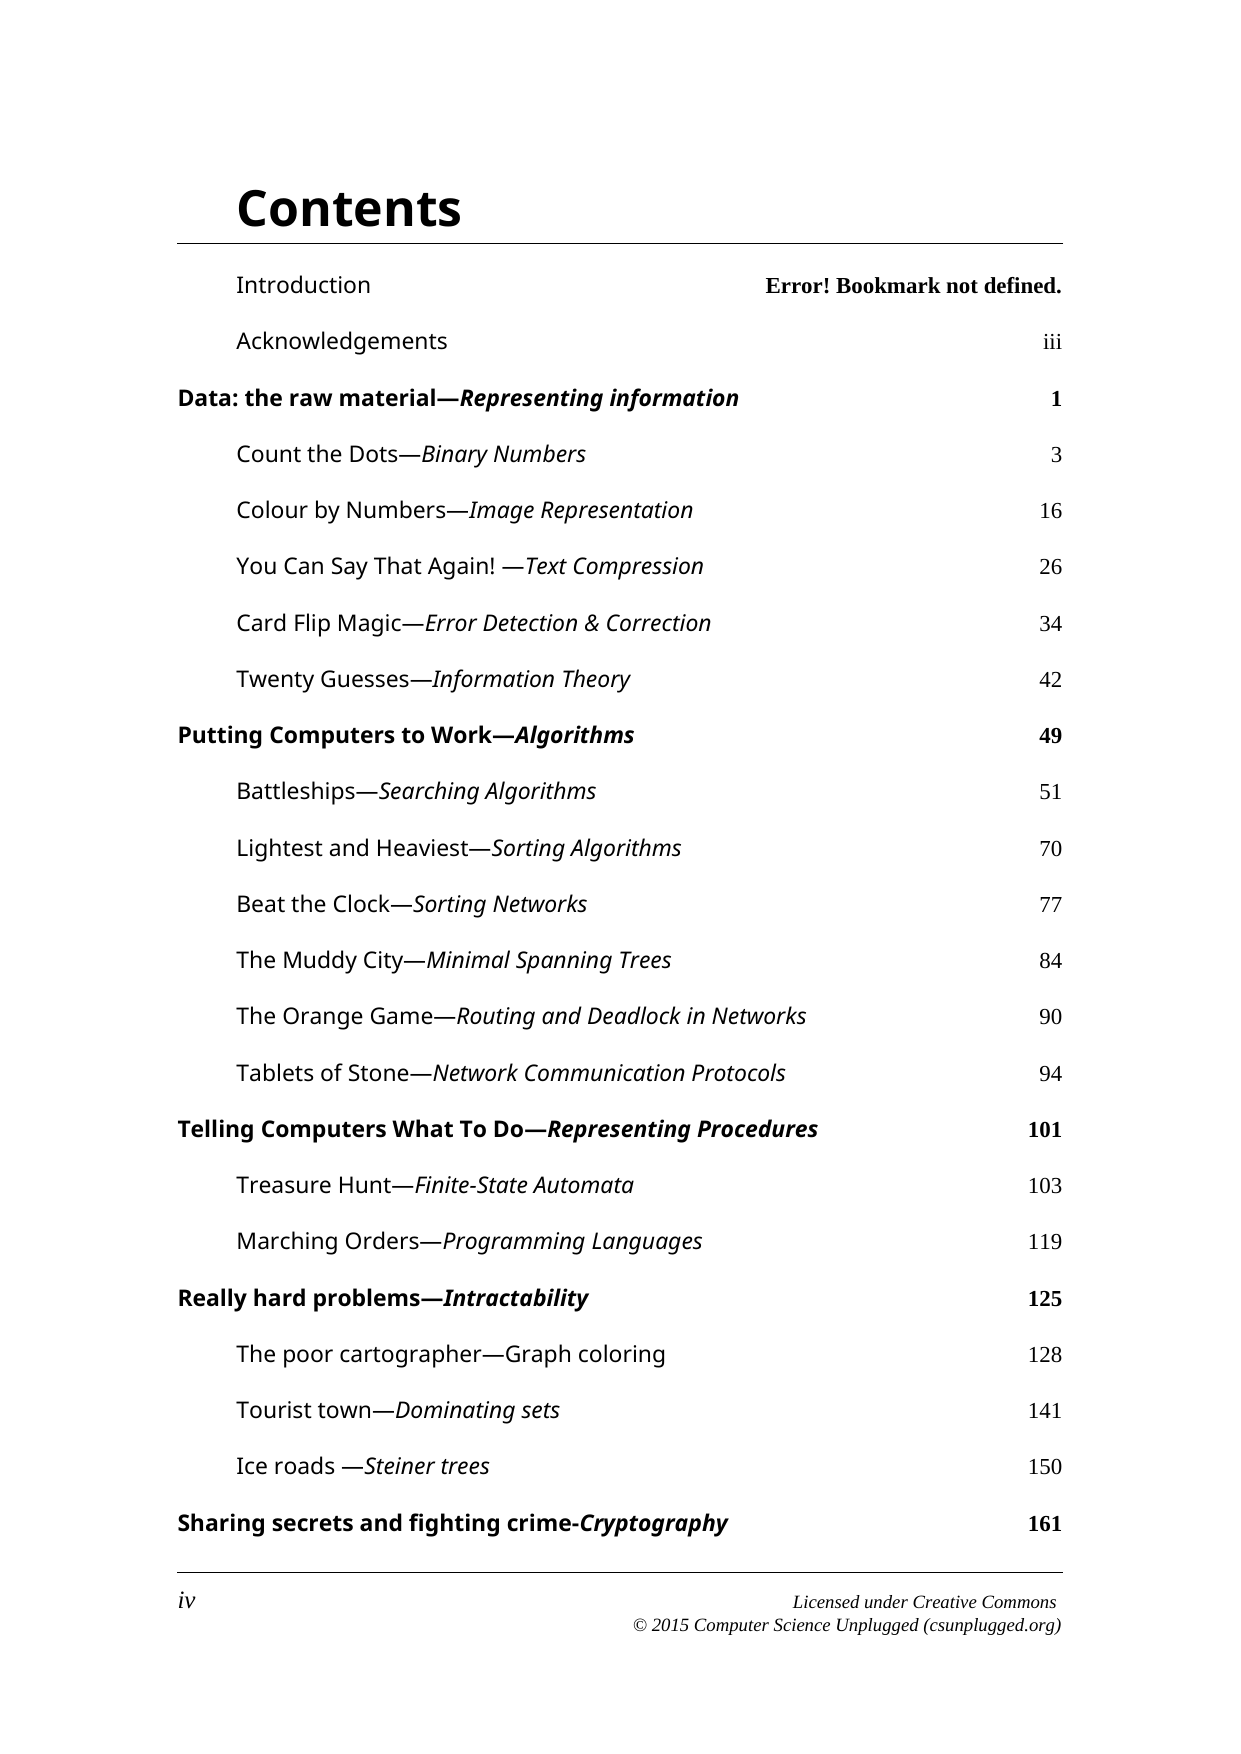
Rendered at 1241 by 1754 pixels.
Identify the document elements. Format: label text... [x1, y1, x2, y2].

text Contents [177, 173, 1063, 243]
text Ice roads —Steiner trees 150 [236, 1450, 1063, 1481]
text Lightest and Heaviest—Sorting Algorithms 70 [236, 831, 1063, 863]
text The Orange Game—Routing and Deadlock in Networks 90 [236, 1000, 1063, 1031]
text Count the Dots—Binary Numbers 3 [236, 438, 1063, 469]
text Sharing secrets and fighting crime-Cryptography 161 [177, 1506, 1063, 1538]
text Tablets of Stone—Network Communication Protocols 94 [236, 1056, 1063, 1088]
text Telling Computers What To Do—Representing Procedures 101 [177, 1113, 1063, 1144]
text The poor cartographer—Graph coloring 128 [236, 1338, 1063, 1369]
text Acknowledgements iii [236, 325, 1063, 356]
text You Can Say That Again! —Text Compression 26 [236, 550, 1063, 581]
text Card Flip Magic—Error Detection & Correction 34 [236, 606, 1063, 638]
text Introduction Error! Bookmark not defined. [236, 269, 1063, 300]
text The Muddy City—Minimal Spanning Trees 84 [236, 944, 1063, 975]
text Treasure Hunt—Finite-State Automata 103 [236, 1169, 1063, 1200]
text Colour by Numbers—Image Representation 16 [236, 494, 1063, 525]
text Battleships—Searching Algorithms 51 [236, 775, 1063, 806]
text Beat the Clock—Sorting Networks 77 [236, 888, 1063, 919]
text Putting Computers to Work—Algorithms 49 [177, 719, 1063, 750]
text Data: the raw material—Representing information 1 [177, 381, 1063, 413]
text Marching Orders—Programming Languages 119 [236, 1225, 1063, 1256]
text Twenty Guesses—Information Theory 42 [236, 663, 1063, 694]
text Tourist town—Dominating sets 141 [236, 1394, 1063, 1425]
text Really hard problems—Intractability 125 [177, 1281, 1063, 1313]
